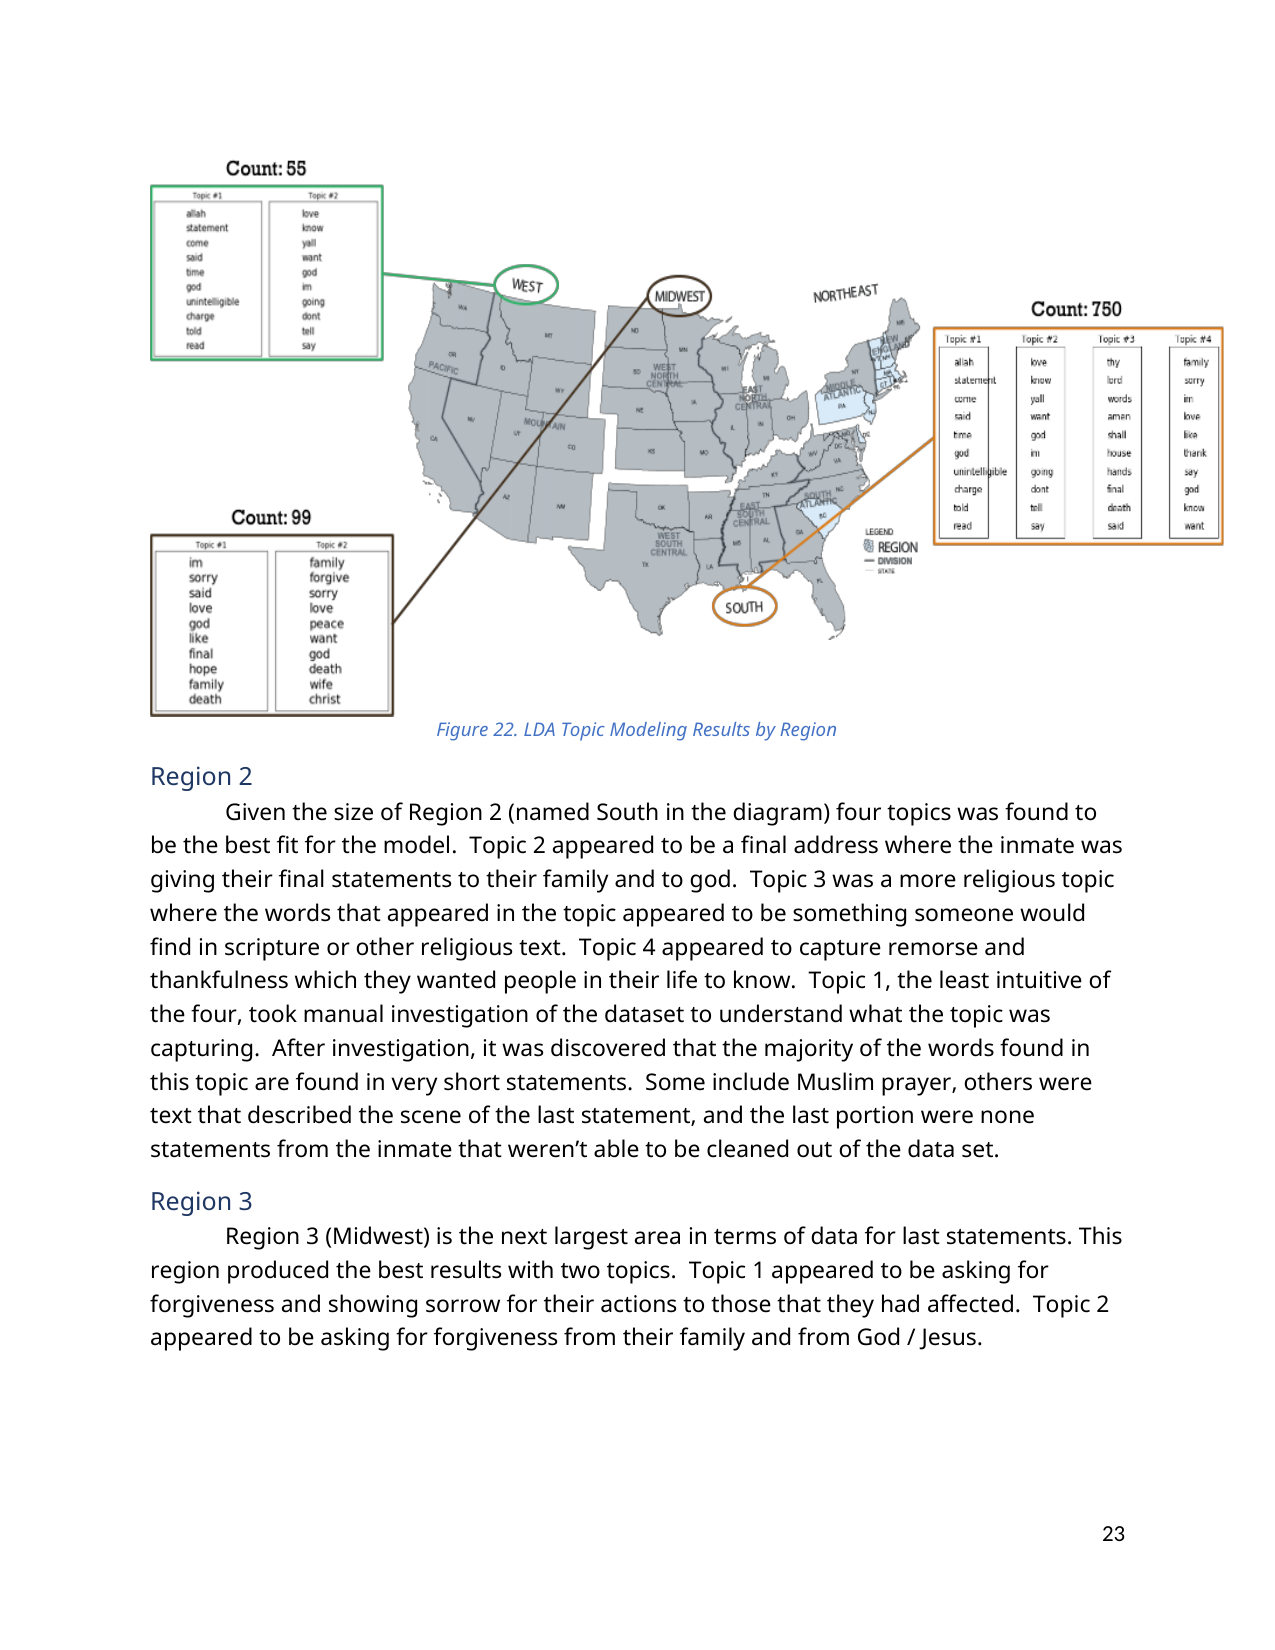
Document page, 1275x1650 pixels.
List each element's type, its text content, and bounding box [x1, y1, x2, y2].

picture [150, 150, 1224, 717]
text Figure 22. LDA Topic Modeling Results by Region [150, 717, 1125, 742]
subtitle Region 3 [150, 1183, 1125, 1217]
text Given the size of Region 2 (named South in the diagram) four topics was found to be the best fit for the model. Topic 2 appeared to be a final address where the inmate was giving their final statements to their family and to god. Topic 3 was a more religious topic where the words that appeared in the topic appeared to be something someone would find in scripture or other religious text. Topic 4 appeared to capture remorse and thankfulness which they wanted people in their life to know. Topic 1, the least intuitive of the four, took manual investigation of the dataset to understand what the topic was capturing. After investigation, it was discovered that the majority of the words found in this topic are found in very short statements. Some include Muslim prayer, others were text that described the scene of the last statement, and the last portion were none statements from the inmate that weren’t able to be cleaned out of the data set. [150, 795, 1125, 1164]
text Region 3 (Midwest) is the next largest area in terms of data for last statements. This region produced the best results with two topics. Topic 1 appeared to be asking for forgiveness and showing sorrow for their actions to those that they had affected. Topic 2 appeared to be asking for forgiveness from their family and from God / Jesus. [150, 1220, 1125, 1353]
subtitle Region 2 [150, 759, 1125, 793]
